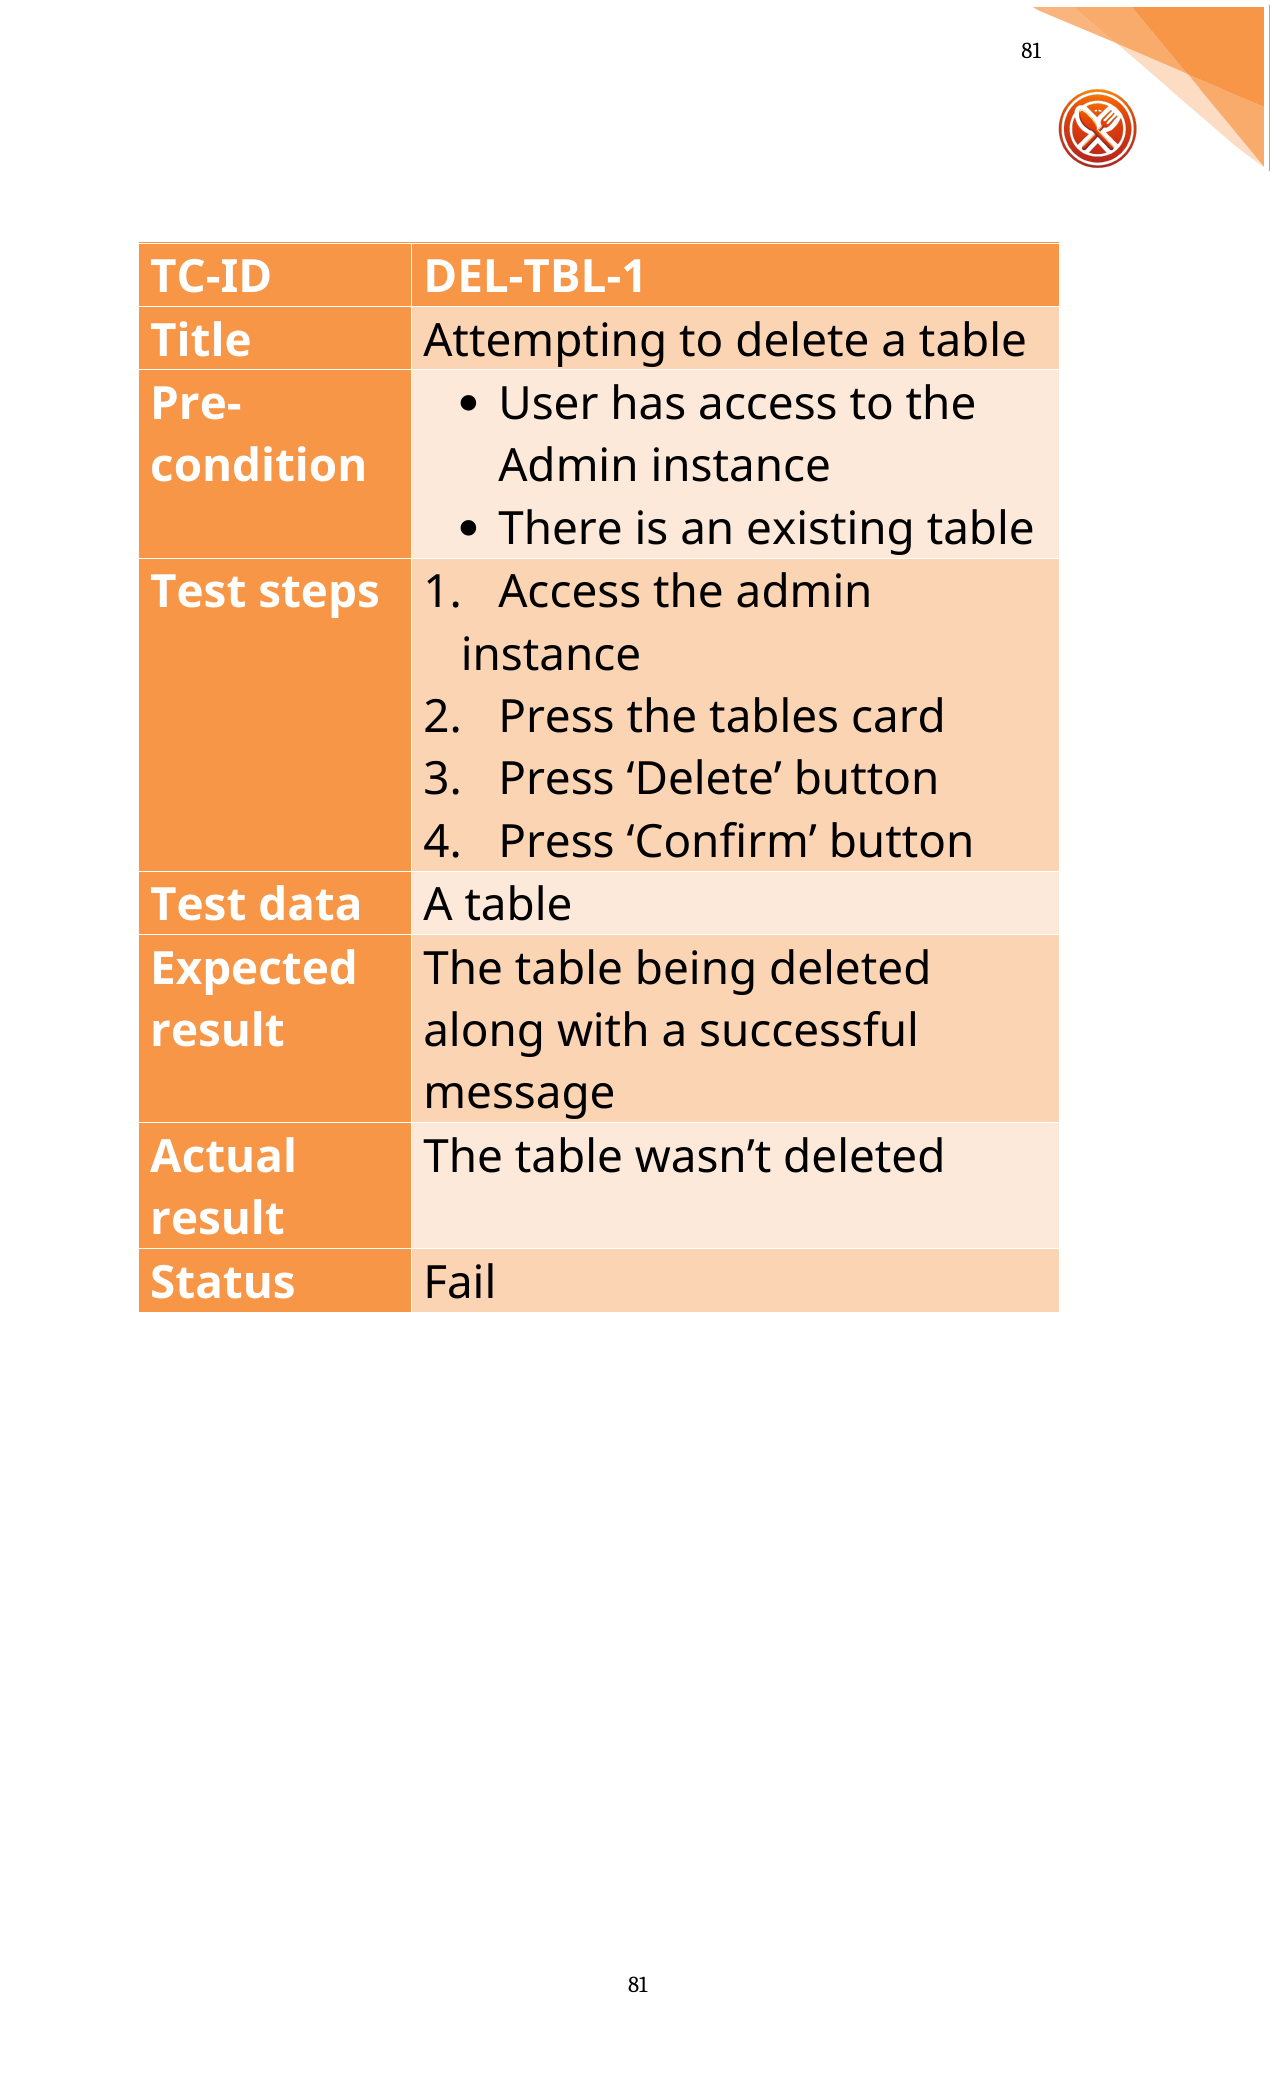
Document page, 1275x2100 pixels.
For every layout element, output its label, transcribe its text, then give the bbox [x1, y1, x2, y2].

table_cell Title [139, 307, 411, 369]
table_cell The table being deleted along with a successful message [412, 935, 1059, 1122]
table_header DEL-TBL-1 [412, 244, 1059, 306]
table_cell Attempting to delete a table [412, 307, 1059, 369]
table_cell Status [139, 1249, 411, 1312]
table_cell User has access to the Admin instance There is an existing table [412, 370, 1059, 558]
picture [1027, 7, 1264, 191]
table_header TC-ID [139, 244, 411, 306]
table_cell Expected result [139, 935, 411, 1122]
table_cell Access the admin instance Press the tables card Press ‘Delete’ button Press ‘Confirm’ button [412, 559, 1059, 871]
table_cell Actual result [139, 1123, 411, 1248]
table_cell Test data [139, 872, 411, 934]
table_cell Pre-condition [139, 370, 411, 558]
table_cell Fail [412, 1249, 1059, 1312]
table_cell A table [412, 872, 1059, 934]
table_cell Test steps [139, 559, 411, 871]
table_cell The table wasn’t deleted [412, 1123, 1059, 1248]
